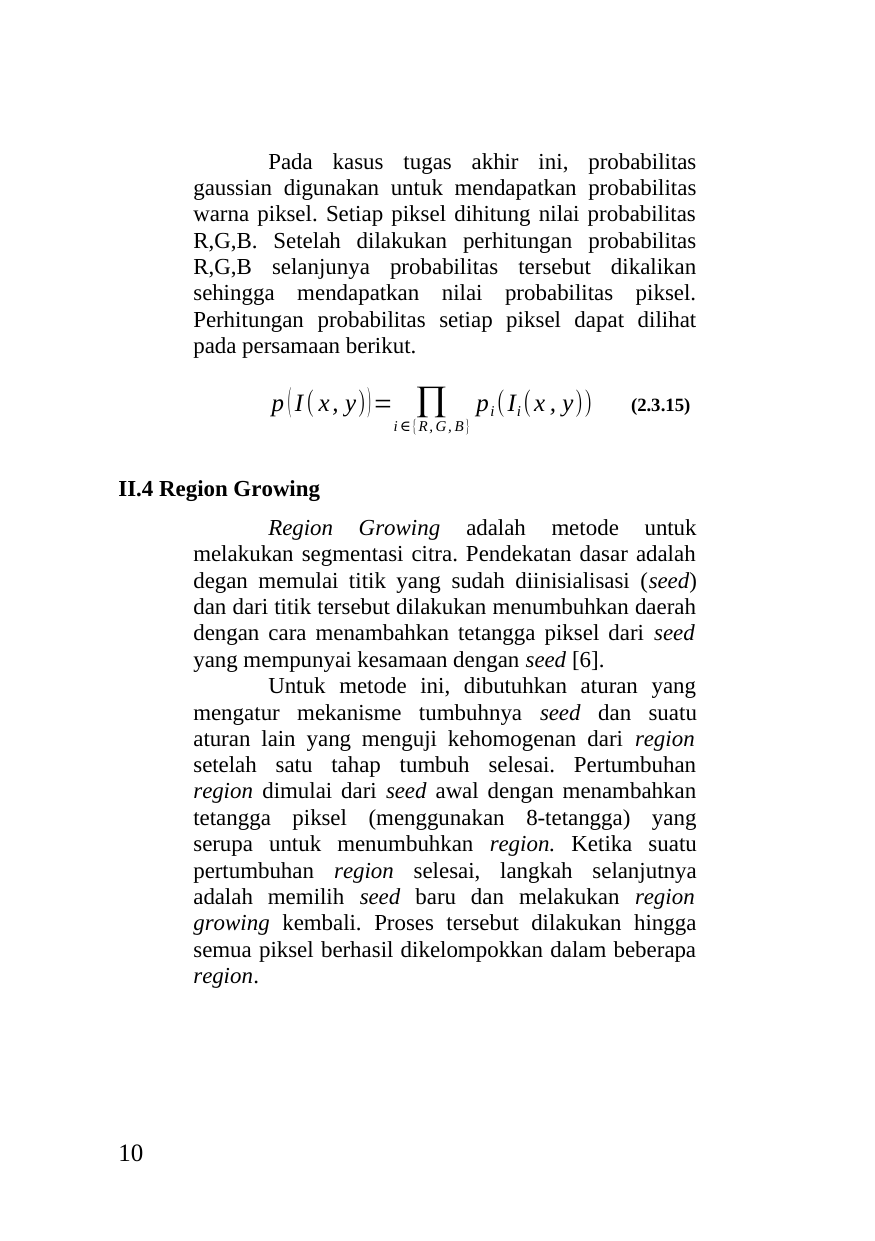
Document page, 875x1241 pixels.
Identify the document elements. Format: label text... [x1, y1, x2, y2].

text Untuk metode ini, dibutuhkan aturan yang mengatur mekanisme tumbuhnya seed dan suatu aturan lain yang menguji kehomogenan dari region setelah satu tahap tumbuh selesai. Pertumbuhan region dimulai dari seed awal dengan menambahkan tetangga piksel (menggunakan 8-tetangga) yang serupa untuk menumbuhkan region. Ketika suatu pertumbuhan region selesai, langkah selanjutnya adalah memilih seed baru dan melakukan region growing kembali. Proses tersebut dilakukan hingga semua piksel berhasil dikelompokkan dalam beberapa region. [193, 672, 697, 988]
text Region Growing adalah metode untuk melakukan segmentasi citra. Pendekatan dasar adalah degan memulai titik yang sudah diinisialisasi (seed) dan dari titik tersebut dilakukan menumbuhkan daerah dengan cara menambahkan tetangga piksel dari seed yang mempunyai kesamaan dengan seed . [193, 514, 697, 672]
subtitle Region Growing [118, 475, 697, 502]
text Pada kasus tugas akhir ini, probabilitas gaussian digunakan untuk mendapatkan probabilitas warna piksel. Setiap piksel dihitung nilai probabilitas R,G,B. Setelah dilakukan perhitungan probabilitas R,G,B selanjunya probabilitas tersebut dikalikan sehingga mendapatkan nilai probabilitas piksel. Perhitungan probabilitas setiap piksel dapat dilihat pada persamaan berikut. [193, 148, 697, 358]
table_header [102, 385, 608, 436]
